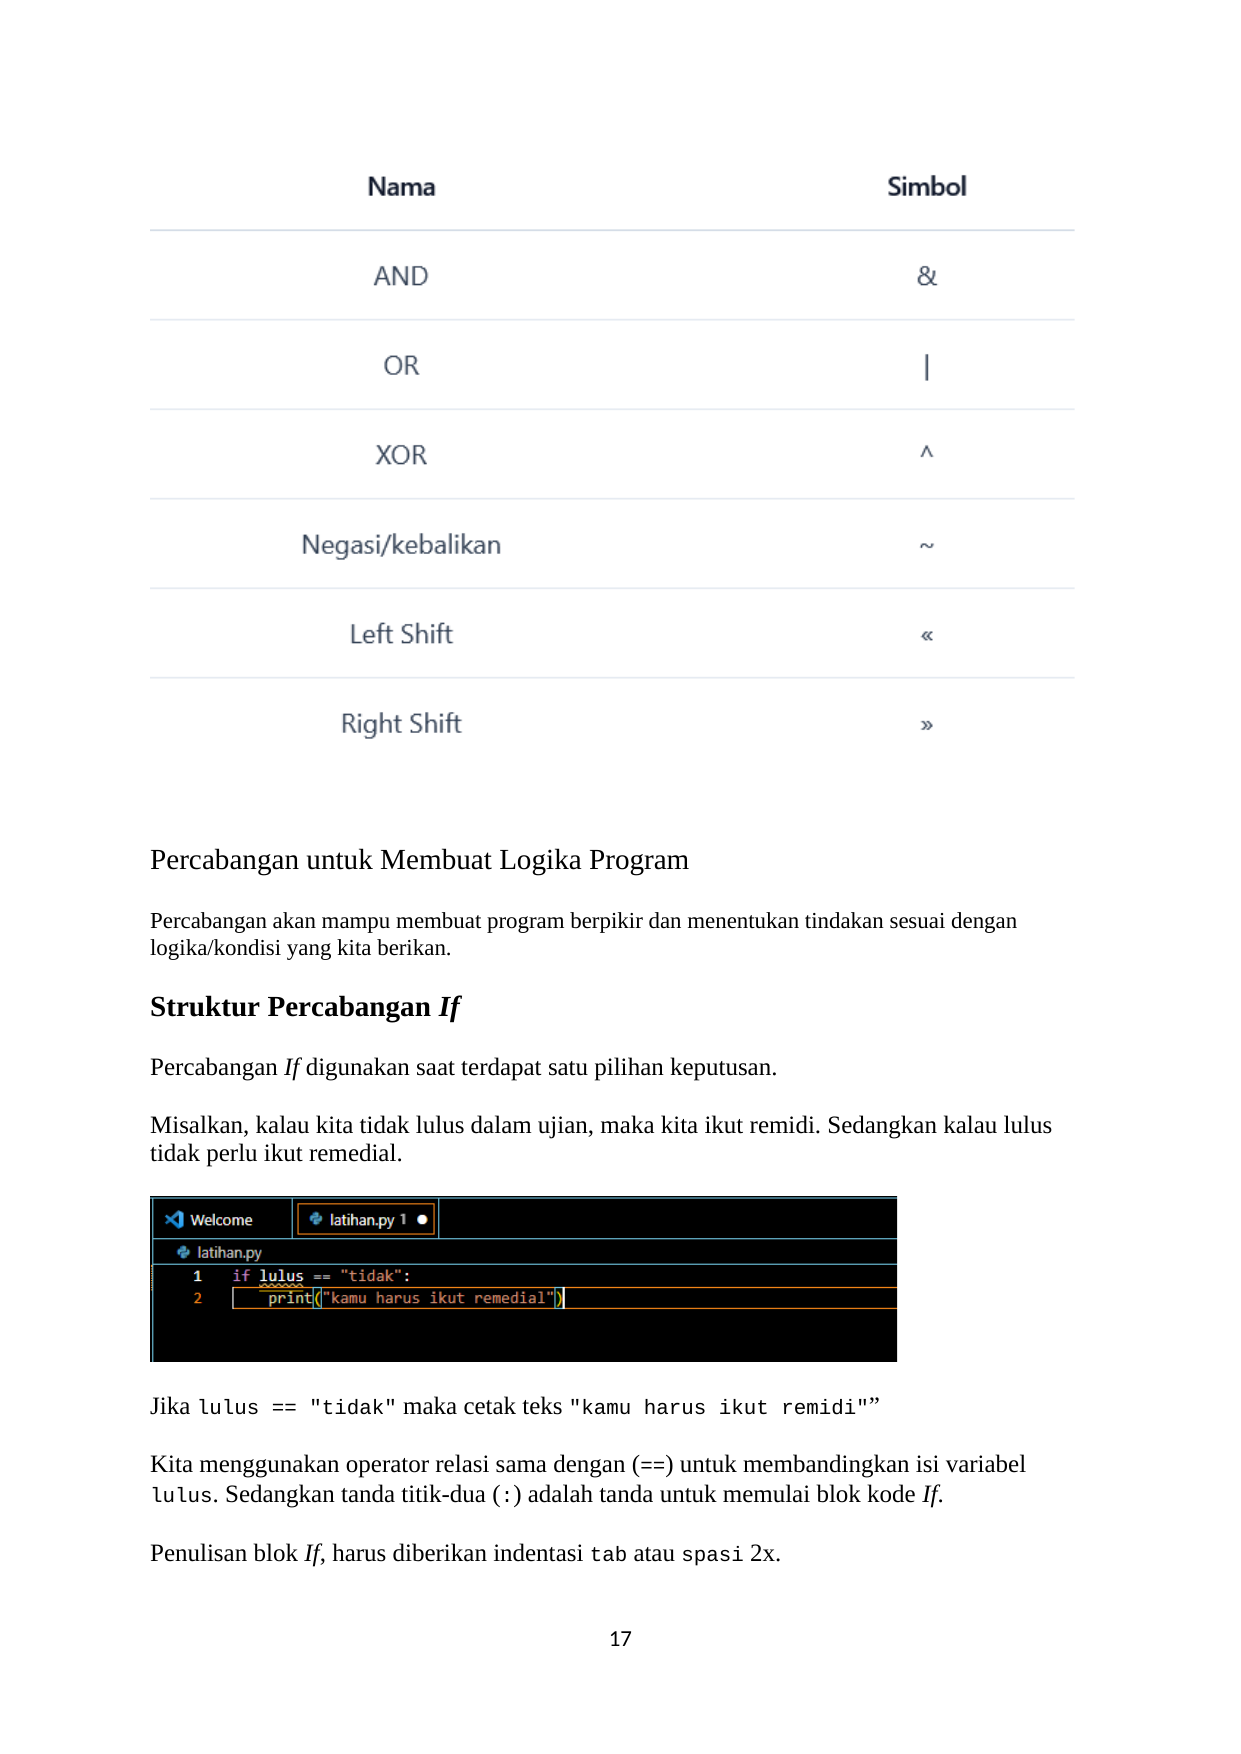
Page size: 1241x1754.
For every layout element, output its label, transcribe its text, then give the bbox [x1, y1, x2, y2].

text Kita menggunakan operator relasi sama dengan (==) untuk membandingkan isi variabel lulus. Sedangkan tanda titik-dua (:) adalah tanda untuk memulai blok kode If. [150, 1449, 1090, 1509]
text Jika lulus == "tidak" maka cetak teks "kamu harus ikut remidi"” [150, 1391, 1090, 1420]
text Percabangan akan mampu membuat program berpikir dan menentukan tindakan sesuai dengan logika/kondisi yang kita berikan. [150, 907, 1090, 960]
text Misalkan, kalau kita tidak lulus dalam ujian, maka kita ikut remidi. Sedangkan kalau lulus tidak perlu ikut remedial. [150, 1110, 1090, 1167]
picture [150, 1196, 898, 1362]
text Percabangan If digunakan saat terdapat satu pilihan keputusan. [150, 1052, 1090, 1081]
subtitle Struktur Percabangan If [150, 989, 1090, 1023]
subtitle Percabangan untuk Membuat Logika Program [150, 842, 1090, 875]
picture [150, 150, 1091, 755]
text Penulisan blok If, harus diberikan indentasi tab atau spasi 2x. [150, 1538, 1090, 1567]
